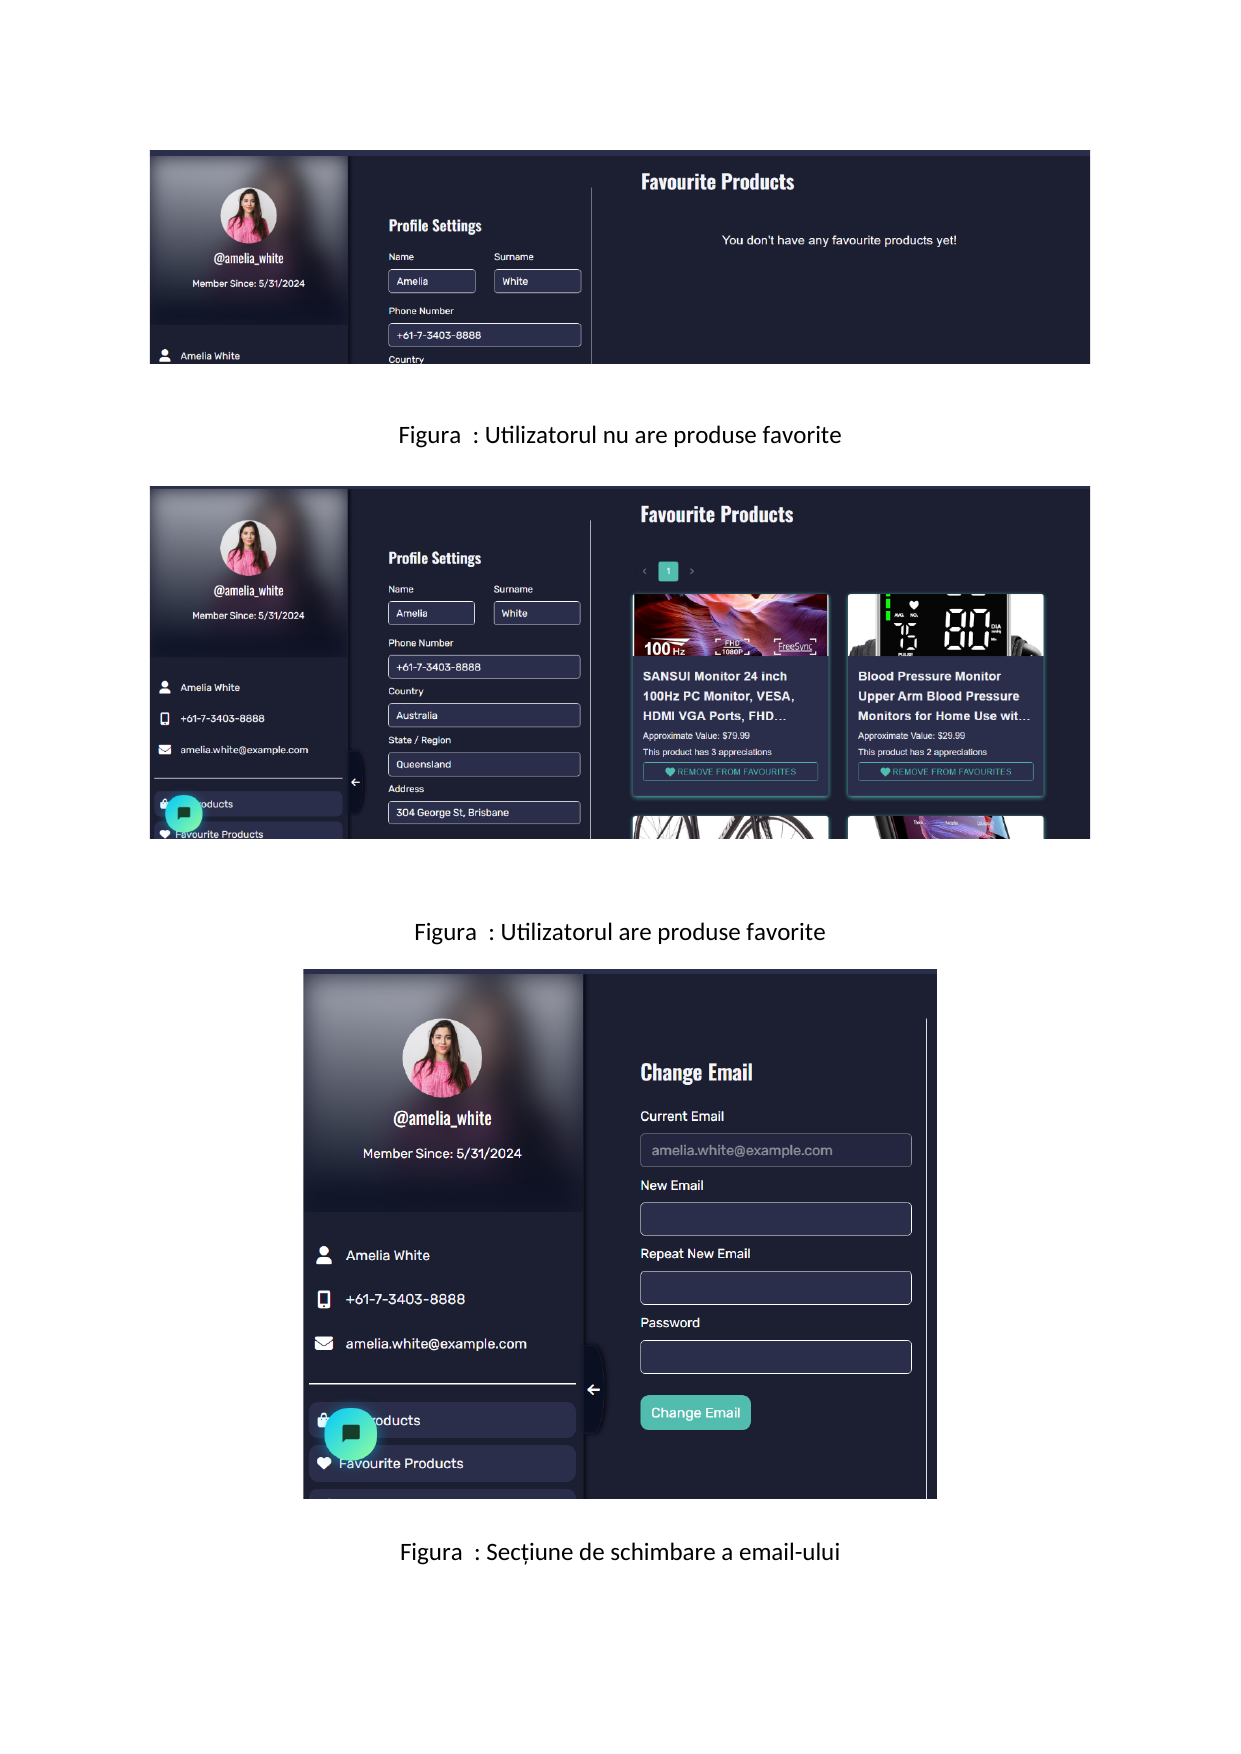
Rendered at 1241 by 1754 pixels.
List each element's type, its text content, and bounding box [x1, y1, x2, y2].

picture [149, 150, 1091, 364]
text Figura : Utilizatorul are produse favorite [150, 916, 1090, 947]
text Figura : Utilizatorul nu are produse favorite [150, 419, 1090, 450]
picture [149, 486, 1091, 839]
picture [303, 969, 937, 1499]
text Figura : Secțiune de schimbare a email-ului [150, 1536, 1090, 1567]
